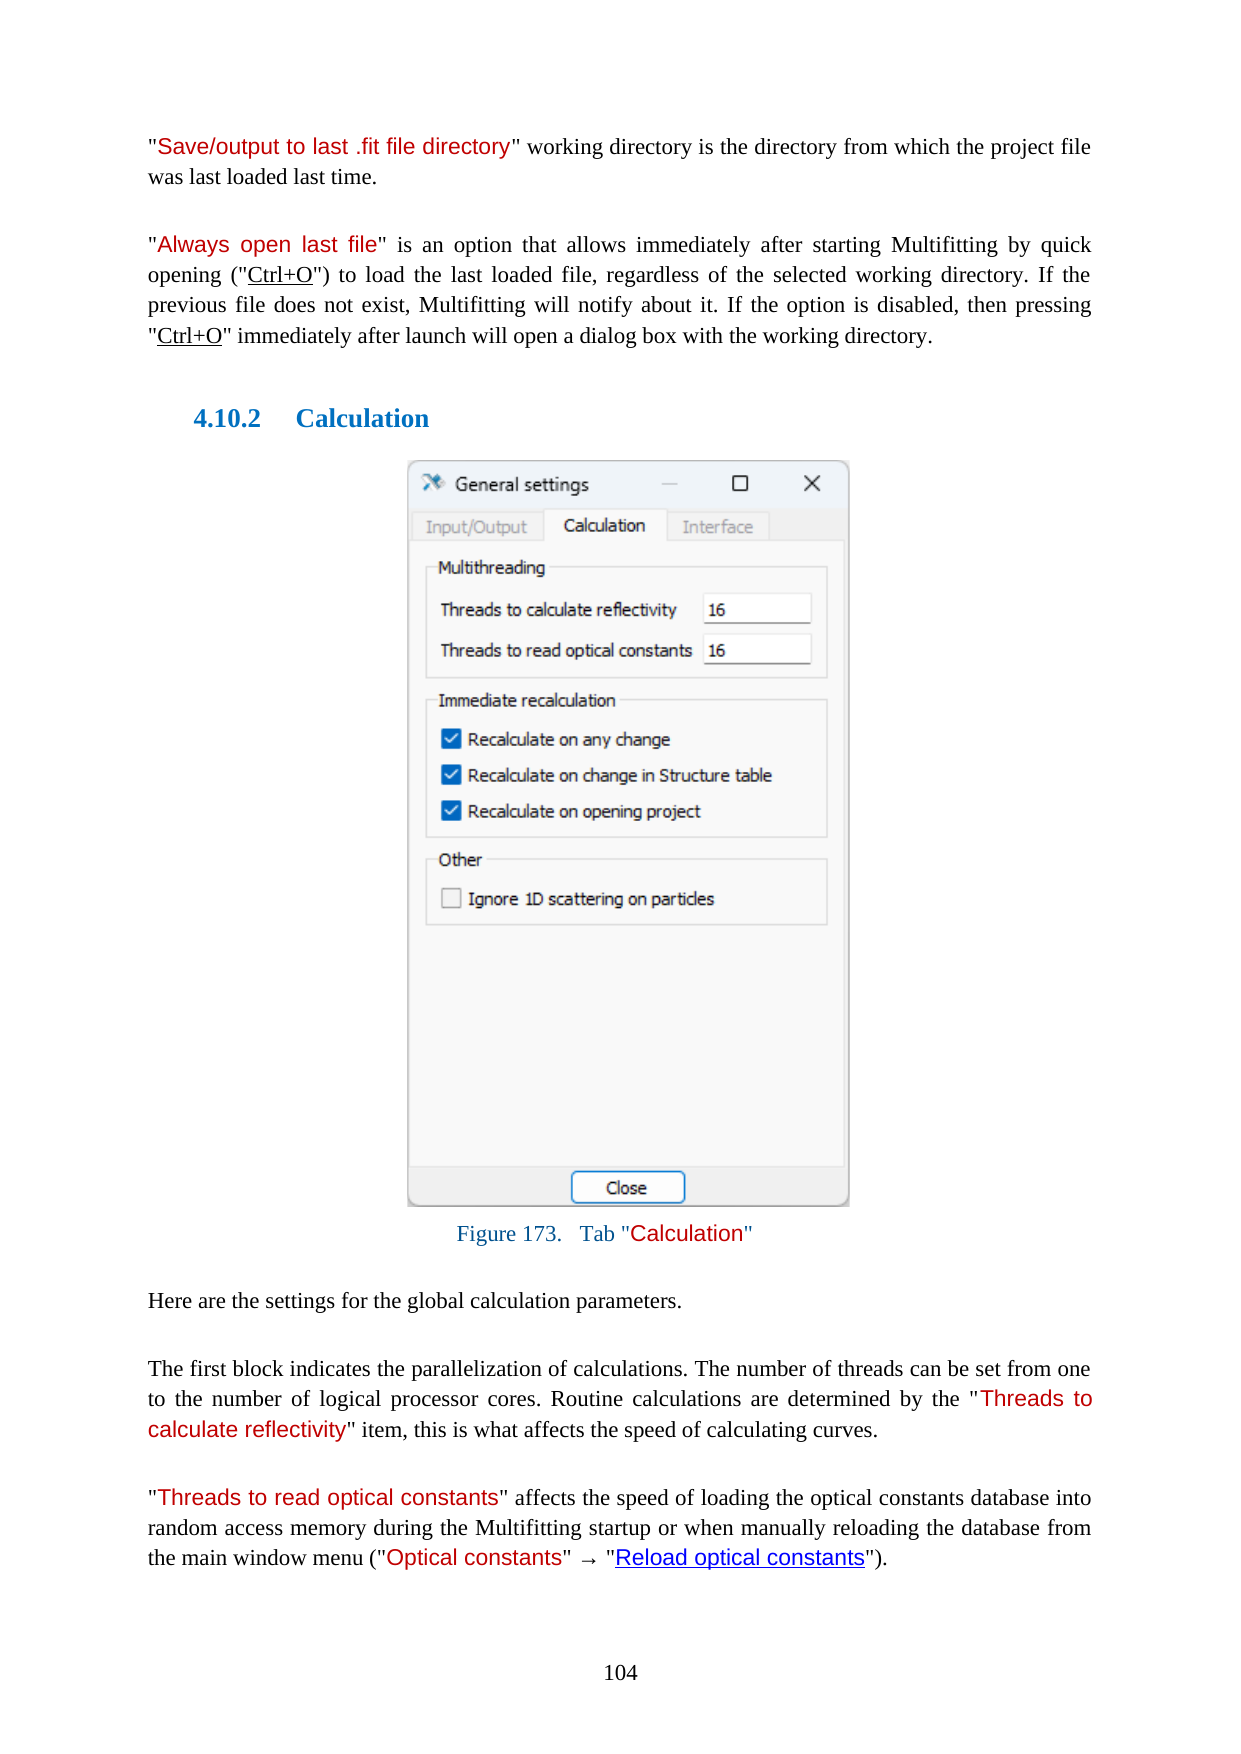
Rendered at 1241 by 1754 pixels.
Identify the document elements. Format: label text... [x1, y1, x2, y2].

text The first block indicates the parallelization of calculations. The number of threads can be set from one to the number of logical processor cores. Routine calculations are determined by the "Threads to calculate reflectivity" item, this is what affects the speed of calculating curves. [148, 1355, 1093, 1442]
text "Save/output to last .fit file directory" working directory is the directory from which the project file was last loaded last time. [148, 133, 1093, 189]
subtitle Calculation [193, 402, 1093, 433]
text Here are the settings for the global calculation parameters. [148, 1287, 1093, 1314]
text "Threads to read optical constants" affects the speed of loading the optical constants database into random access memory during the Multifitting startup or when manually reloading the database from the main window menu ("Optical constants" → "Reload optical constants"). [148, 1483, 1093, 1571]
picture [407, 460, 850, 1207]
text "Always open last file" is an option that allows immediately after starting Multifitting by quick opening ("Ctrl+O") to load the last loaded file, regardless of the selected working directory. If the previous file does not exist, Multifitting will notify about it. If the option is disabled, then pressing "Ctrl+O" immediately after launch will open a dialog box with the working directory. [148, 231, 1093, 348]
